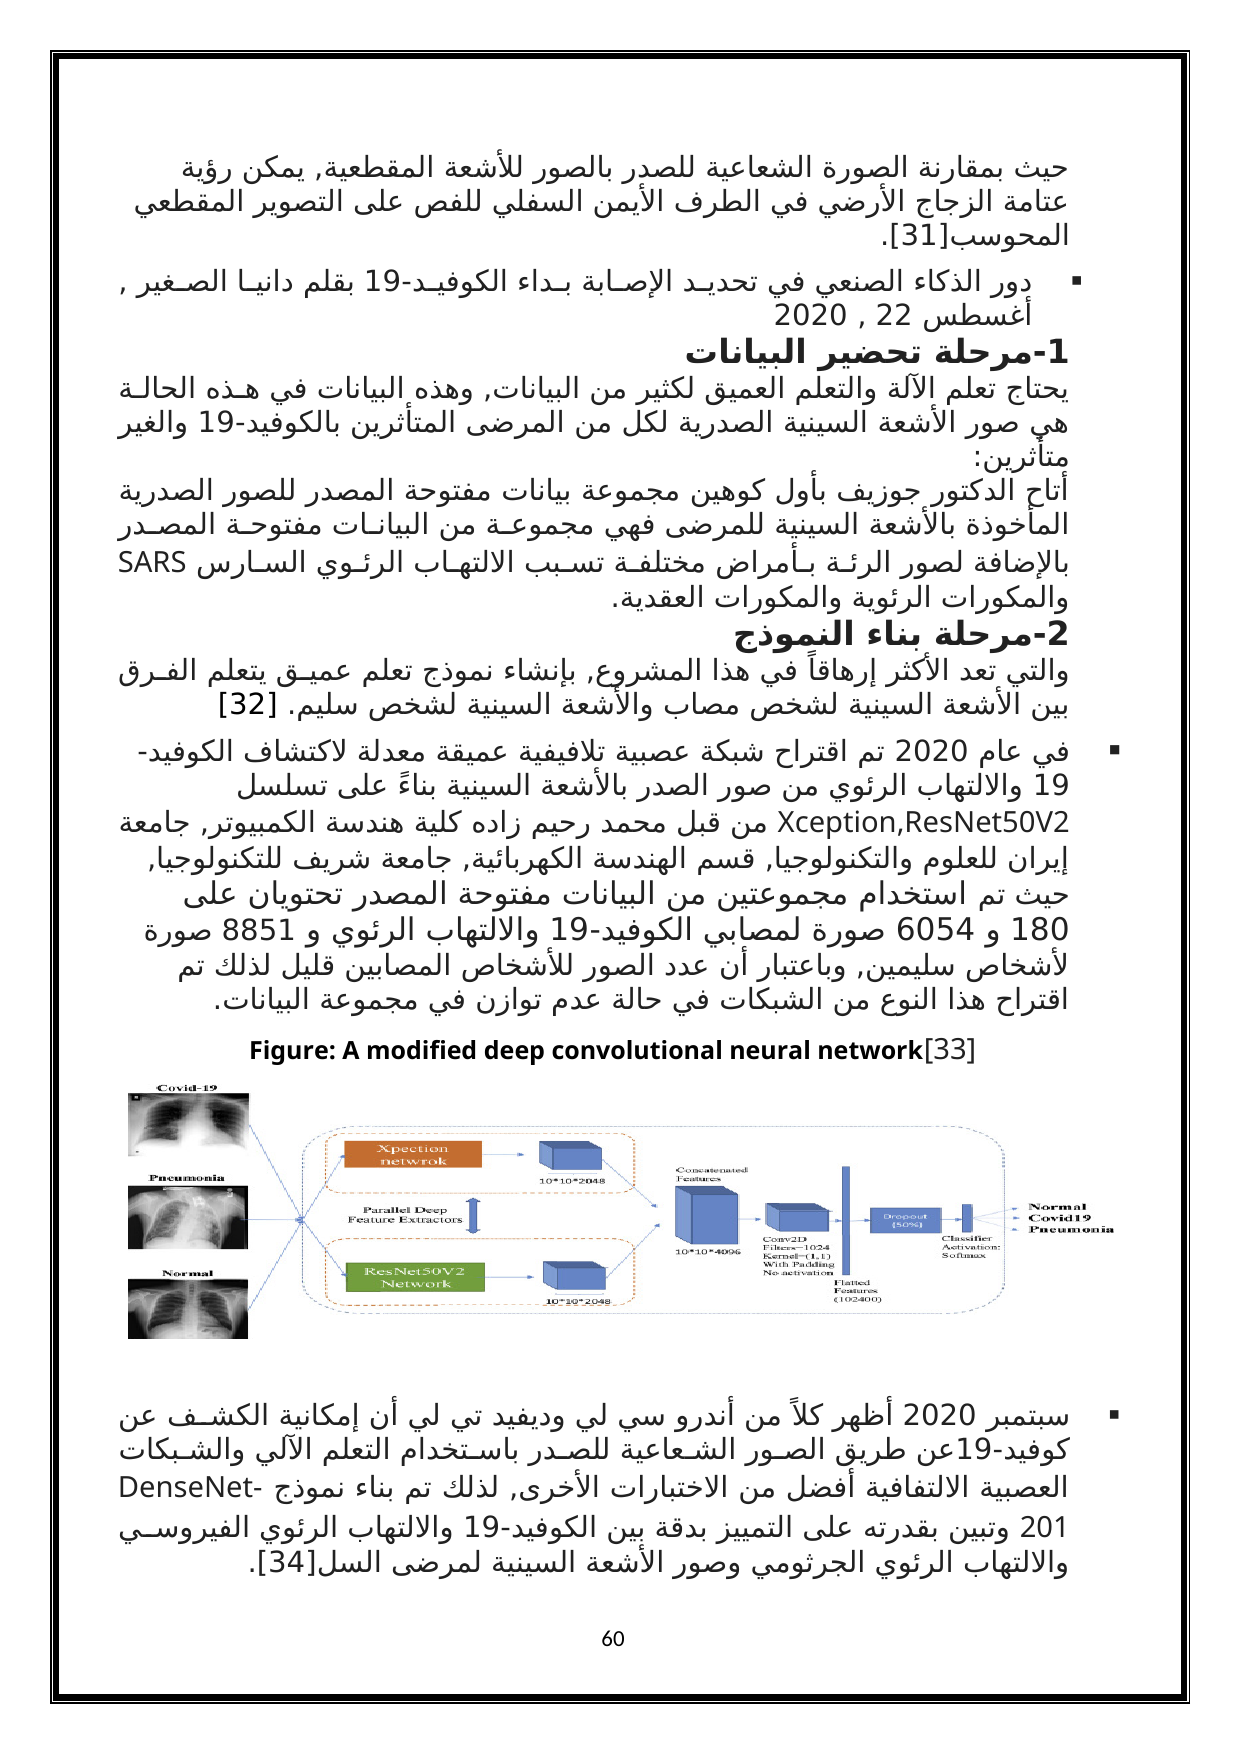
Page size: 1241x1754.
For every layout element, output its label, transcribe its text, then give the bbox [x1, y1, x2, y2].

list حيث بمقارنة الصورة الشعاعية للصدر بالصور للأشعة المقطعية, يمكن رؤية عتامة الزجاج الأرضي في الطرف الأيمن السفلي للفص على التصوير المقطعي المحوسب[31]. [118, 150, 1070, 252]
list دور الذكاء الصنعي في تحديد الإصابة بداء الكوفيد-19 بقلم دانيا الصغير , أغسطس 22 , 2020 [118, 264, 1070, 332]
list سبتمبر 2020 أظهر كلاً من أندرو سي لي وديفيد تي لي أن إمكانية الكشف عن كوفيد-19عن طريق الصور الشعاعية للصدر باستخدام التعلم الآلي والشبكات العصبية الالتفافية أفضل من الاختبارات الأخرى, لذلك تم بناء نموذج DenseNet-201 وتبين بقدرته على التمييز بدقة بين الكوفيد-19 والالتهاب الرئوي الفيروسي والالتهاب الرئوي الجرثومي وصور الأشعة السينية لمرضى السل[34]. [118, 1398, 1107, 1579]
text والتي تعد الأكثر إرهاقاً في هذا المشروع, بإنشاء نموذج تعلم عميق يتعلم الفرق بين الأشعة السينية لشخص مصاب والأشعة السينية لشخص سليم. [32] [118, 653, 1070, 721]
text 2-مرحلة بناء النموذج [118, 614, 1070, 653]
text Figure: A modified deep convolutional neural network[33] [118, 1028, 1107, 1068]
picture [126, 1084, 1114, 1338]
text أتاح الدكتور جوزيف بأول كوهين مجموعة بيانات مفتوحة المصدر للصور الصدرية المأخوذة بالأشعة السينية للمرضى فهي مجموعة من البيانات مفتوحة المصدر بالإضافة لصور الرئة بأمراض مختلفة تسبب الالتهاب الرئوي السارس SARS والمكورات الرئوية والمكورات العقدية. [118, 473, 1070, 614]
text 1-مرحلة تحضير البيانات [118, 332, 1070, 371]
text يحتاج تعلم الآلة والتعلم العميق لكثير من البيانات, وهذه البيانات في هذه الحالة هي صور الأشعة السينية الصدرية لكل من المرضى المتأثرين بالكوفيد-19 والغير متأثرين: [118, 371, 1070, 473]
list في عام 2020 تم اقتراح شبكة عصبية تلافيفية عميقة معدلة لاكتشاف الكوفيد-19 والالتهاب الرئوي من صور الصدر بالأشعة السينية بناءً على تسلسل Xception,ResNet50V2 من قبل محمد رحيم زاده كلية هندسة الكمبيوتر, جامعة إيران للعلوم والتكنولوجيا, قسم الهندسة الكهربائية, جامعة شريف للتكنولوجيا, حيث تم استخدام مجموعتين من البيانات مفتوحة المصدر تحتويان على 180 و 6054 صورة لمصابي الكوفيد-19 والالتهاب الرئوي و 8851 صورة لأشخاص سليمين, وباعتبار أن عدد الصور للأشخاص المصابين قليل لذلك تم اقتراح هذا النوع من الشبكات في حالة عدم توازن في مجموعة البيانات. [118, 734, 1107, 1016]
